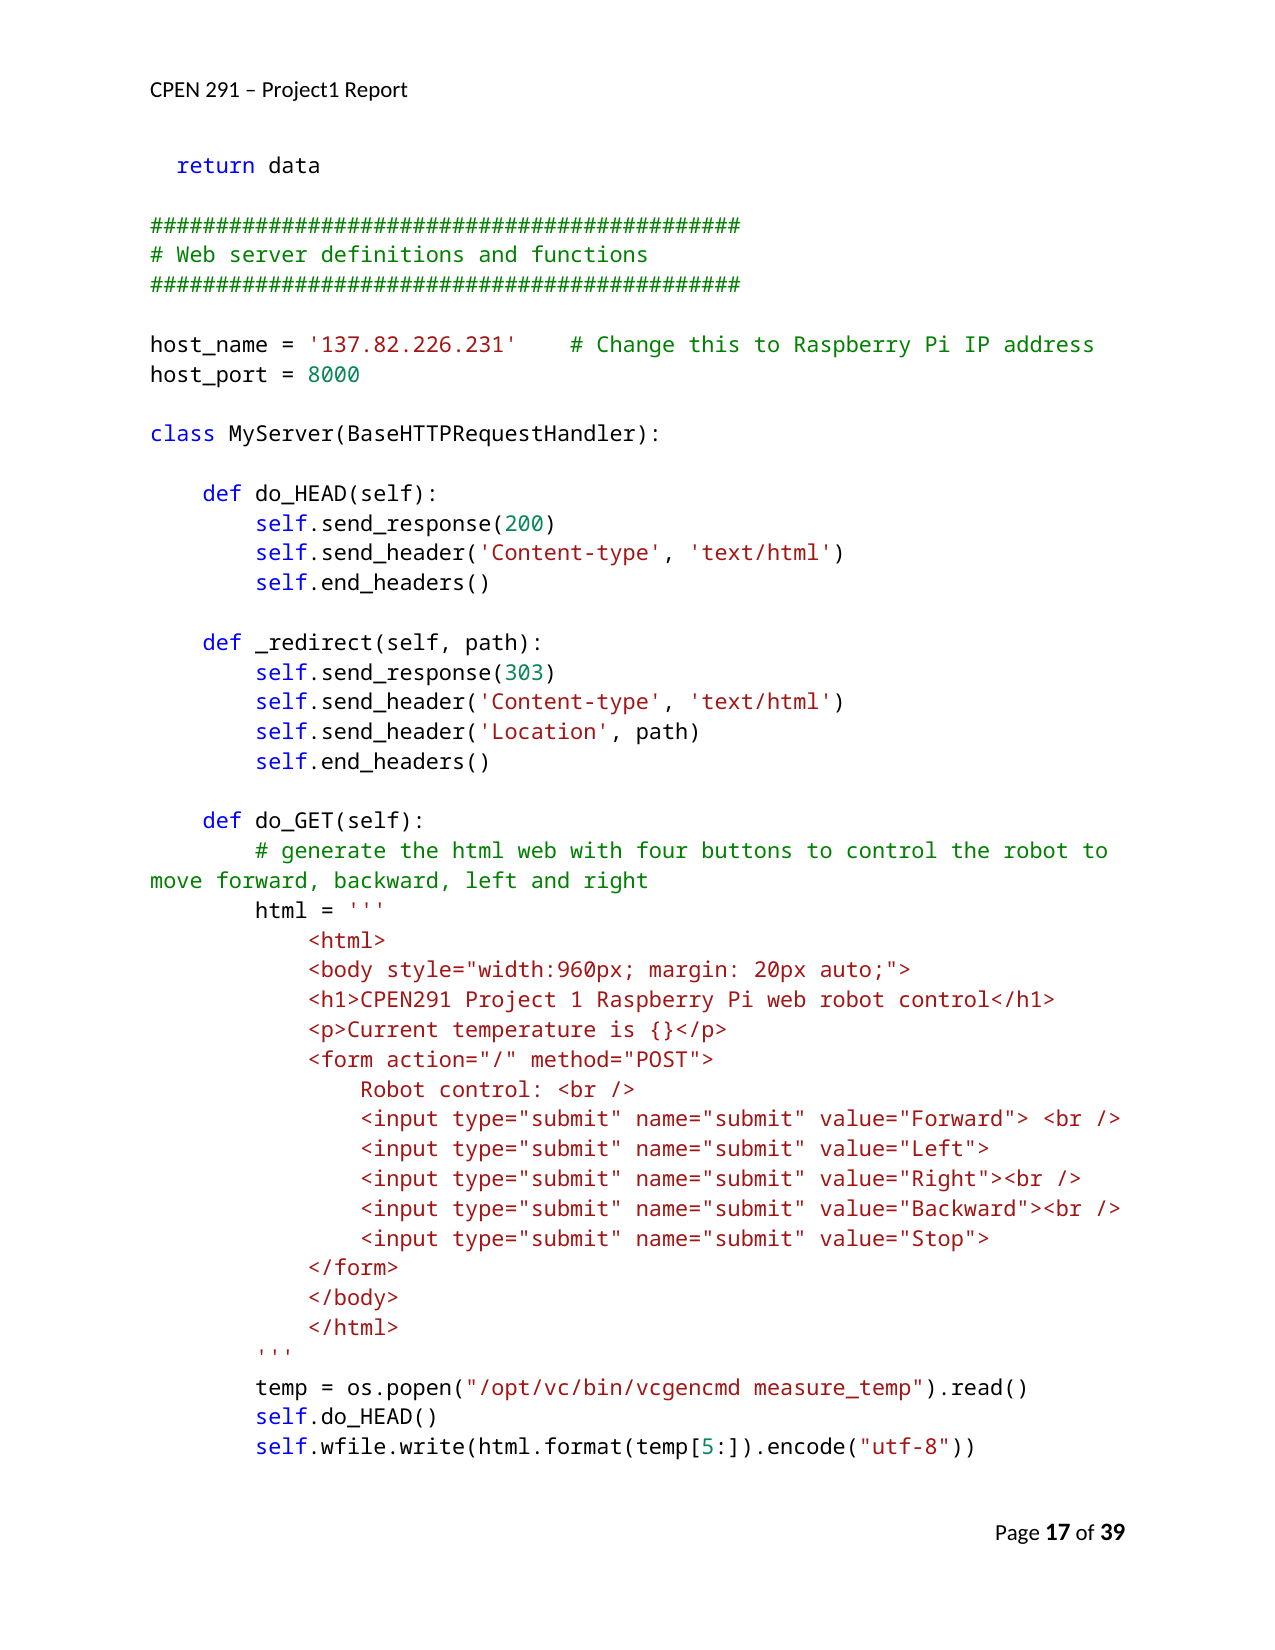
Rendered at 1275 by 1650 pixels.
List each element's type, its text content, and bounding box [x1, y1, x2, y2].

text <input type="submit" name="submit" value="Left"> [150, 1133, 1125, 1163]
text ''' [150, 1342, 1125, 1371]
text </form> [150, 1252, 1125, 1282]
text self.do_HEAD() [150, 1401, 1125, 1431]
text Robot control: <br /> [150, 1073, 1125, 1103]
text self.send_response(200) [150, 507, 1125, 537]
text <input type="submit" name="submit" value="Forward"> <br /> [150, 1103, 1125, 1133]
text self.send_header('Content-type', 'text/html') [150, 537, 1125, 567]
text class MyServer(BaseHTTPRequestHandler): [150, 418, 1125, 448]
text html = ''' [150, 895, 1125, 924]
text host_port = 8000 [150, 358, 1125, 388]
text <html> [150, 924, 1125, 954]
text # generate the html web with four buttons to control the robot to move forward, backward, left and right [150, 835, 1125, 895]
text def do_GET(self): [150, 805, 1125, 835]
text </html> [150, 1312, 1125, 1342]
text self.wfile.write(html.format(temp[5:]).encode("utf-8")) [150, 1431, 1125, 1461]
text </body> [150, 1282, 1125, 1312]
text <input type="submit" name="submit" value="Backward"><br /> [150, 1193, 1125, 1222]
text self.send_header('Content-type', 'text/html') [150, 686, 1125, 716]
text ############################################# [150, 269, 1125, 299]
text def do_HEAD(self): [150, 478, 1125, 507]
text <h1>CPEN291 Project 1 Raspberry Pi web robot control</h1> [150, 984, 1125, 1014]
text <input type="submit" name="submit" value="Stop"> [150, 1222, 1125, 1252]
text <body style="width:960px; margin: 20px auto;"> [150, 954, 1125, 984]
text return data [150, 150, 1125, 180]
text # Web server definitions and functions [150, 239, 1125, 269]
text self.send_response(303) [150, 656, 1125, 686]
text self.end_headers() [150, 746, 1125, 776]
text <p>Current temperature is {}</p> [150, 1014, 1125, 1044]
text <input type="submit" name="submit" value="Right"><br /> [150, 1163, 1125, 1193]
text temp = os.popen("/opt/vc/bin/vcgencmd measure_temp").read() [150, 1371, 1125, 1401]
text self.send_header('Location', path) [150, 716, 1125, 746]
text def _redirect(self, path): [150, 627, 1125, 656]
text ############################################# [150, 209, 1125, 239]
text host_name = '137.82.226.231' # Change this to Raspberry Pi IP address [150, 329, 1125, 358]
text self.end_headers() [150, 567, 1125, 597]
text <form action="/" method="POST"> [150, 1044, 1125, 1073]
